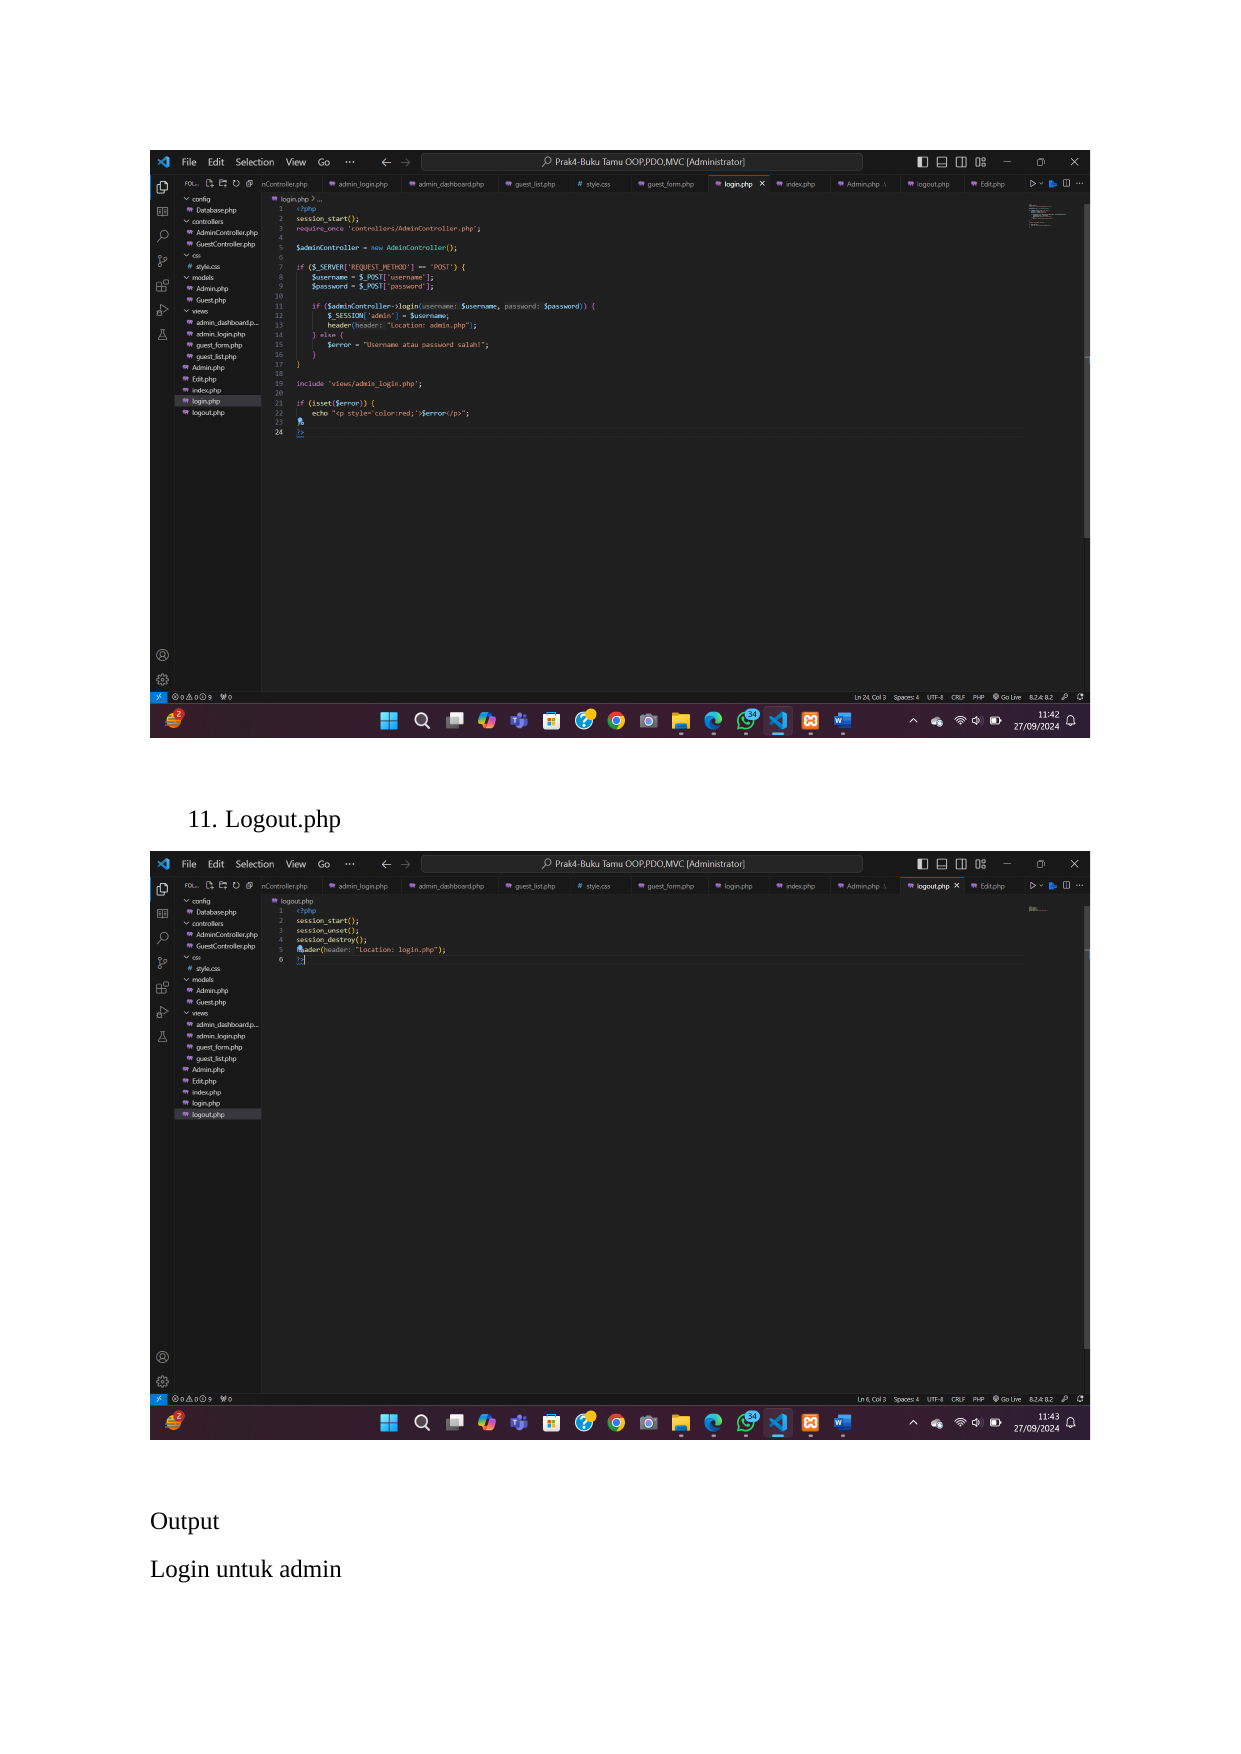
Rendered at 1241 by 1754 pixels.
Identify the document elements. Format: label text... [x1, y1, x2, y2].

list Logout.php [187, 804, 1090, 833]
text Login untuk admin [150, 1554, 1090, 1582]
picture [150, 150, 1091, 738]
picture [150, 851, 1091, 1440]
text Output [150, 1506, 1090, 1535]
